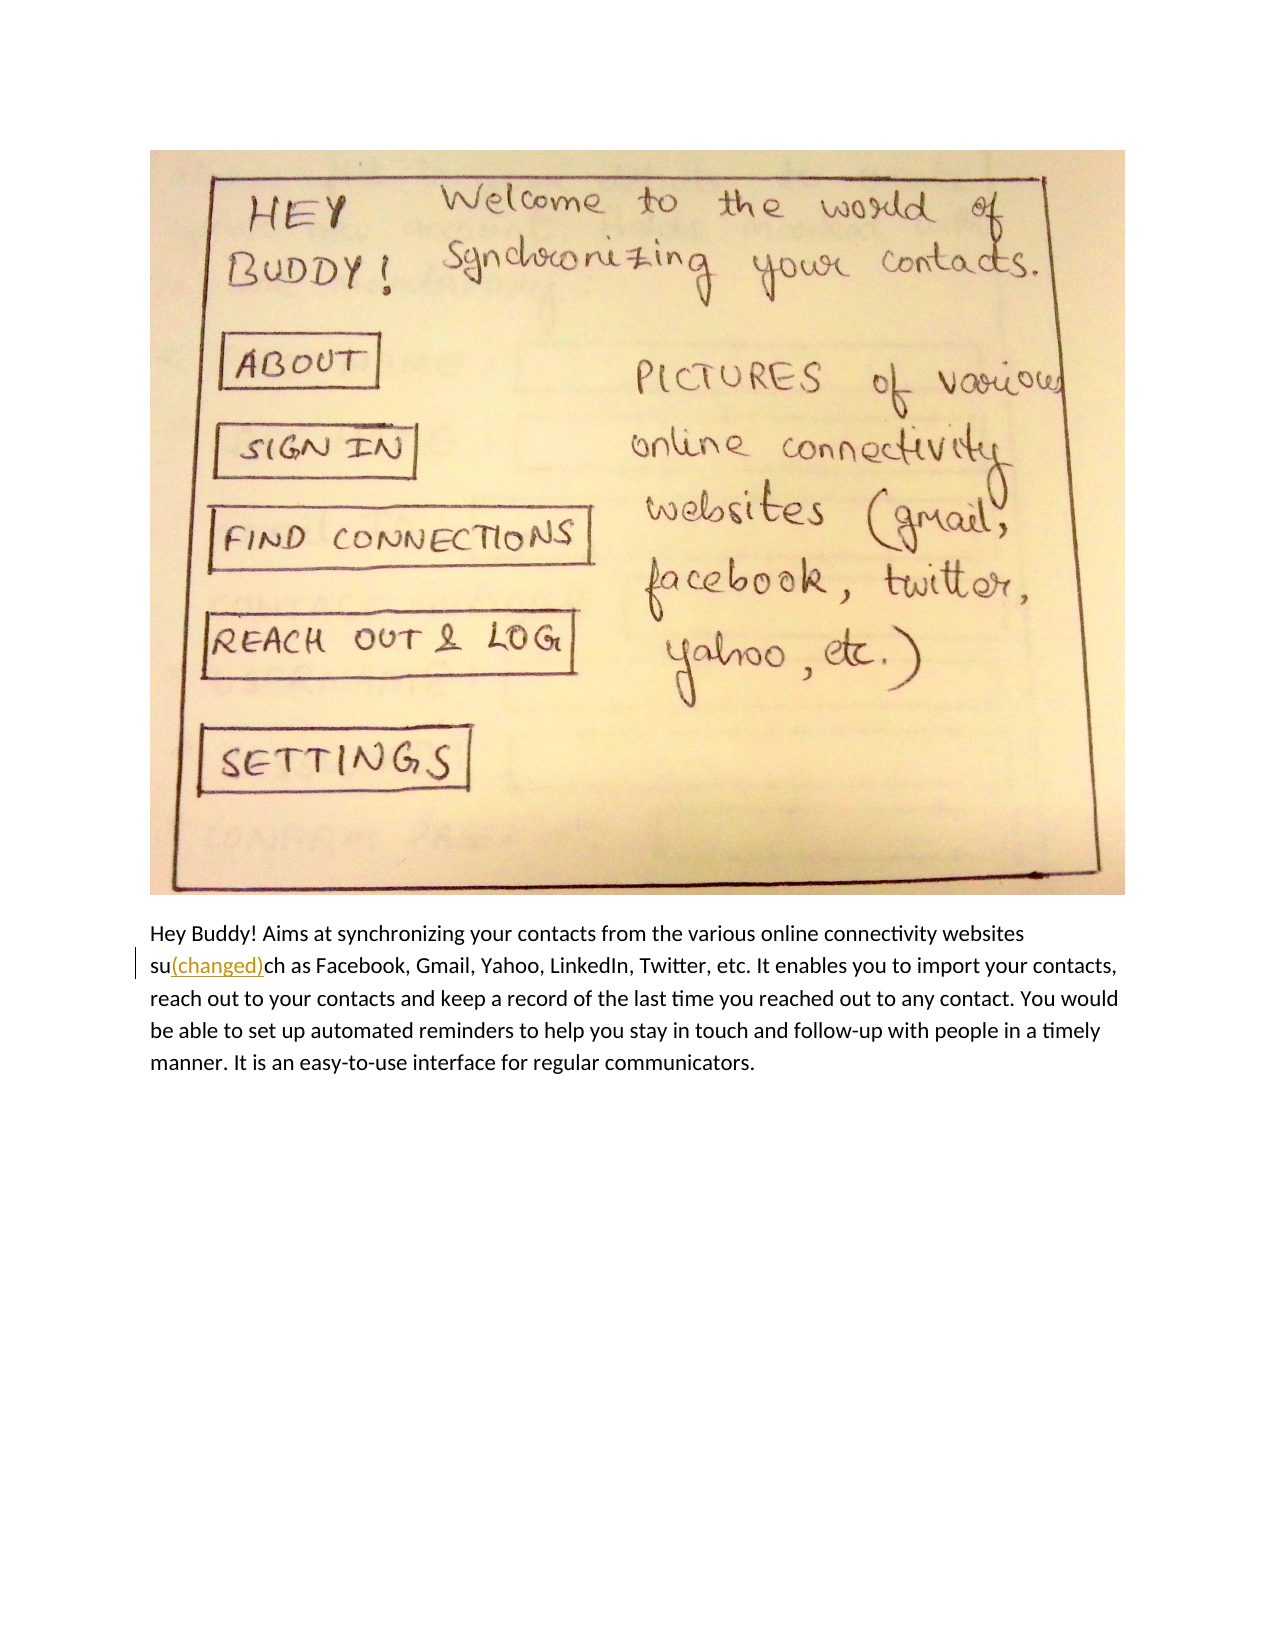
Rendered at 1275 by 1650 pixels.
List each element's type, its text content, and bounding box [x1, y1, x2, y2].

text Hey Buddy! Aims at synchronizing your contacts from the various online connectivity websites such as Facebook, Gmail, Yahoo, LinkedIn, Twitter, etc. It enables you to import your contacts, reach out to your contacts and keep a record of the last time you reached out to any contact. You would be able to set up automated reminders to help you stay in touch and follow-up with people in a timely manner. It is an easy-to-use interface for regular communicators. [150, 919, 1125, 1076]
picture [150, 150, 1125, 895]
